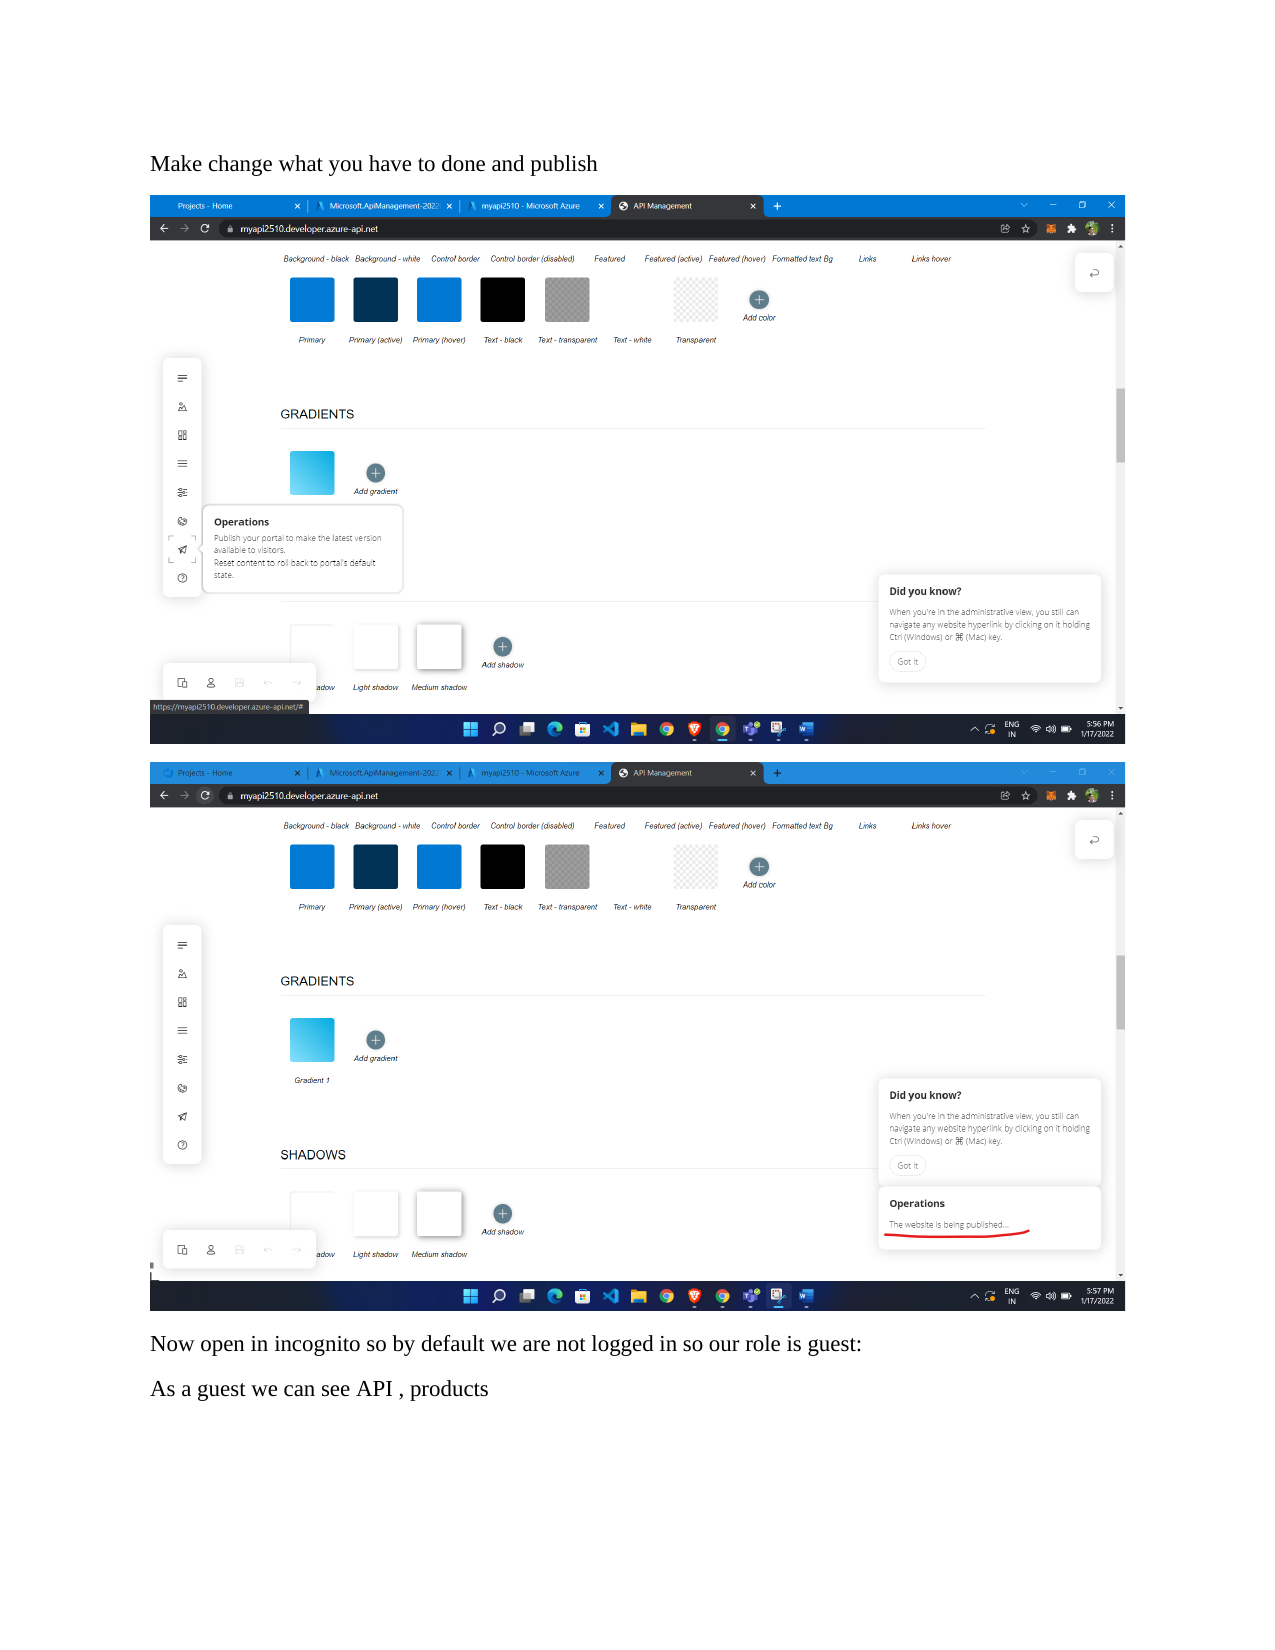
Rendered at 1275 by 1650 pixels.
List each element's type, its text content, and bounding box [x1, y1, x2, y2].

text Now open in incognito so by default we are not logged in so our role is guest: [150, 1330, 1125, 1356]
text As a guest we can see API , products [150, 1375, 1125, 1401]
picture [150, 762, 1125, 1311]
picture [150, 195, 1125, 744]
text Make change what you have to done and publish [150, 150, 1125, 176]
